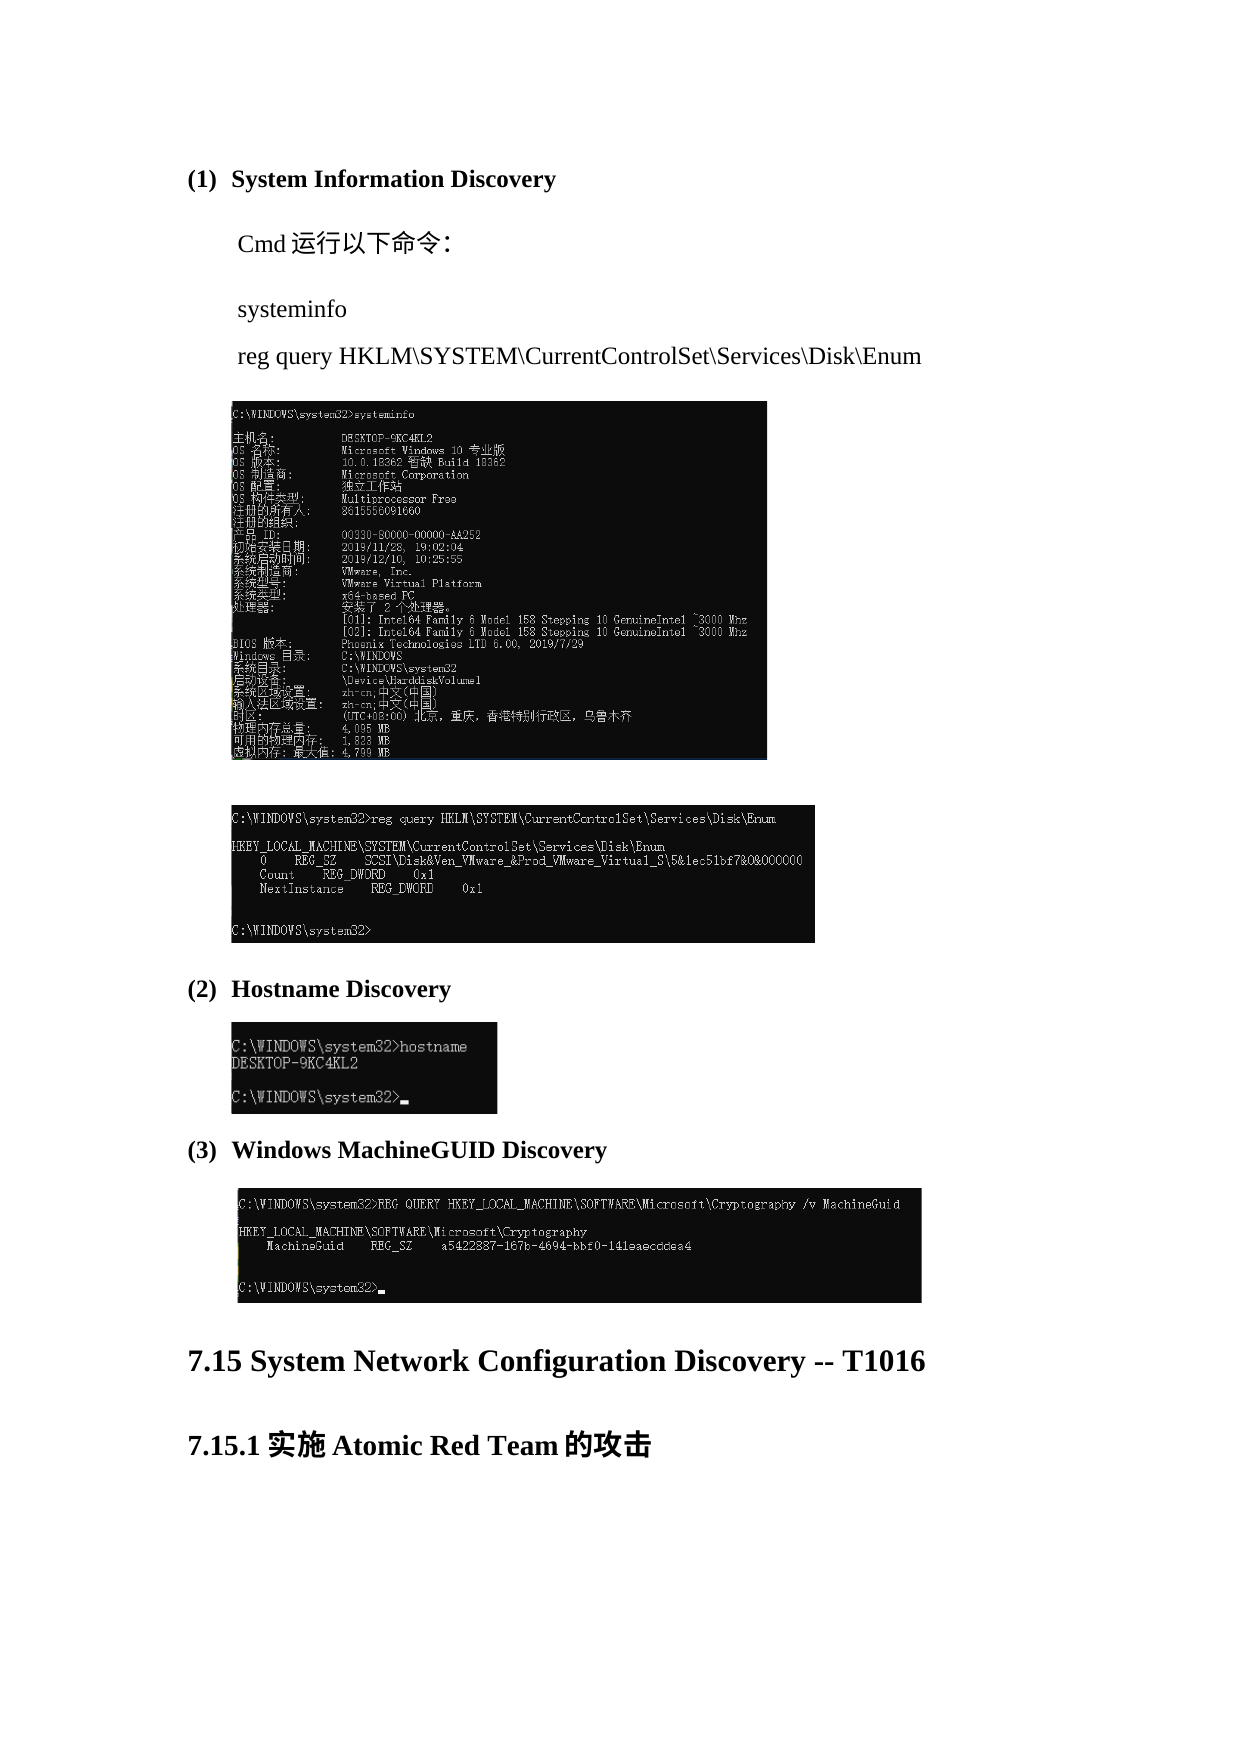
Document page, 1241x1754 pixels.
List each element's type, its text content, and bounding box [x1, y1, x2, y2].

subtitle System Network Configuration Discovery -- T1016 [187, 1327, 1053, 1392]
picture [231, 805, 815, 943]
text systeminfo [187, 292, 1053, 324]
subtitle 实施Atomic Red Team的攻击 [187, 1410, 1053, 1475]
subtitle Windows MachineGUID Discovery [187, 1133, 1053, 1166]
text reg query HKLM\SYSTEM\CurrentControlSet\Services\Disk\Enum [187, 339, 1053, 371]
subtitle Hostname Discovery [187, 972, 1053, 1005]
picture [231, 401, 768, 760]
text Cmd运行以下命令： [187, 209, 1053, 274]
picture [237, 1188, 922, 1303]
subtitle System Information Discovery [187, 162, 1053, 194]
picture [231, 1022, 498, 1114]
